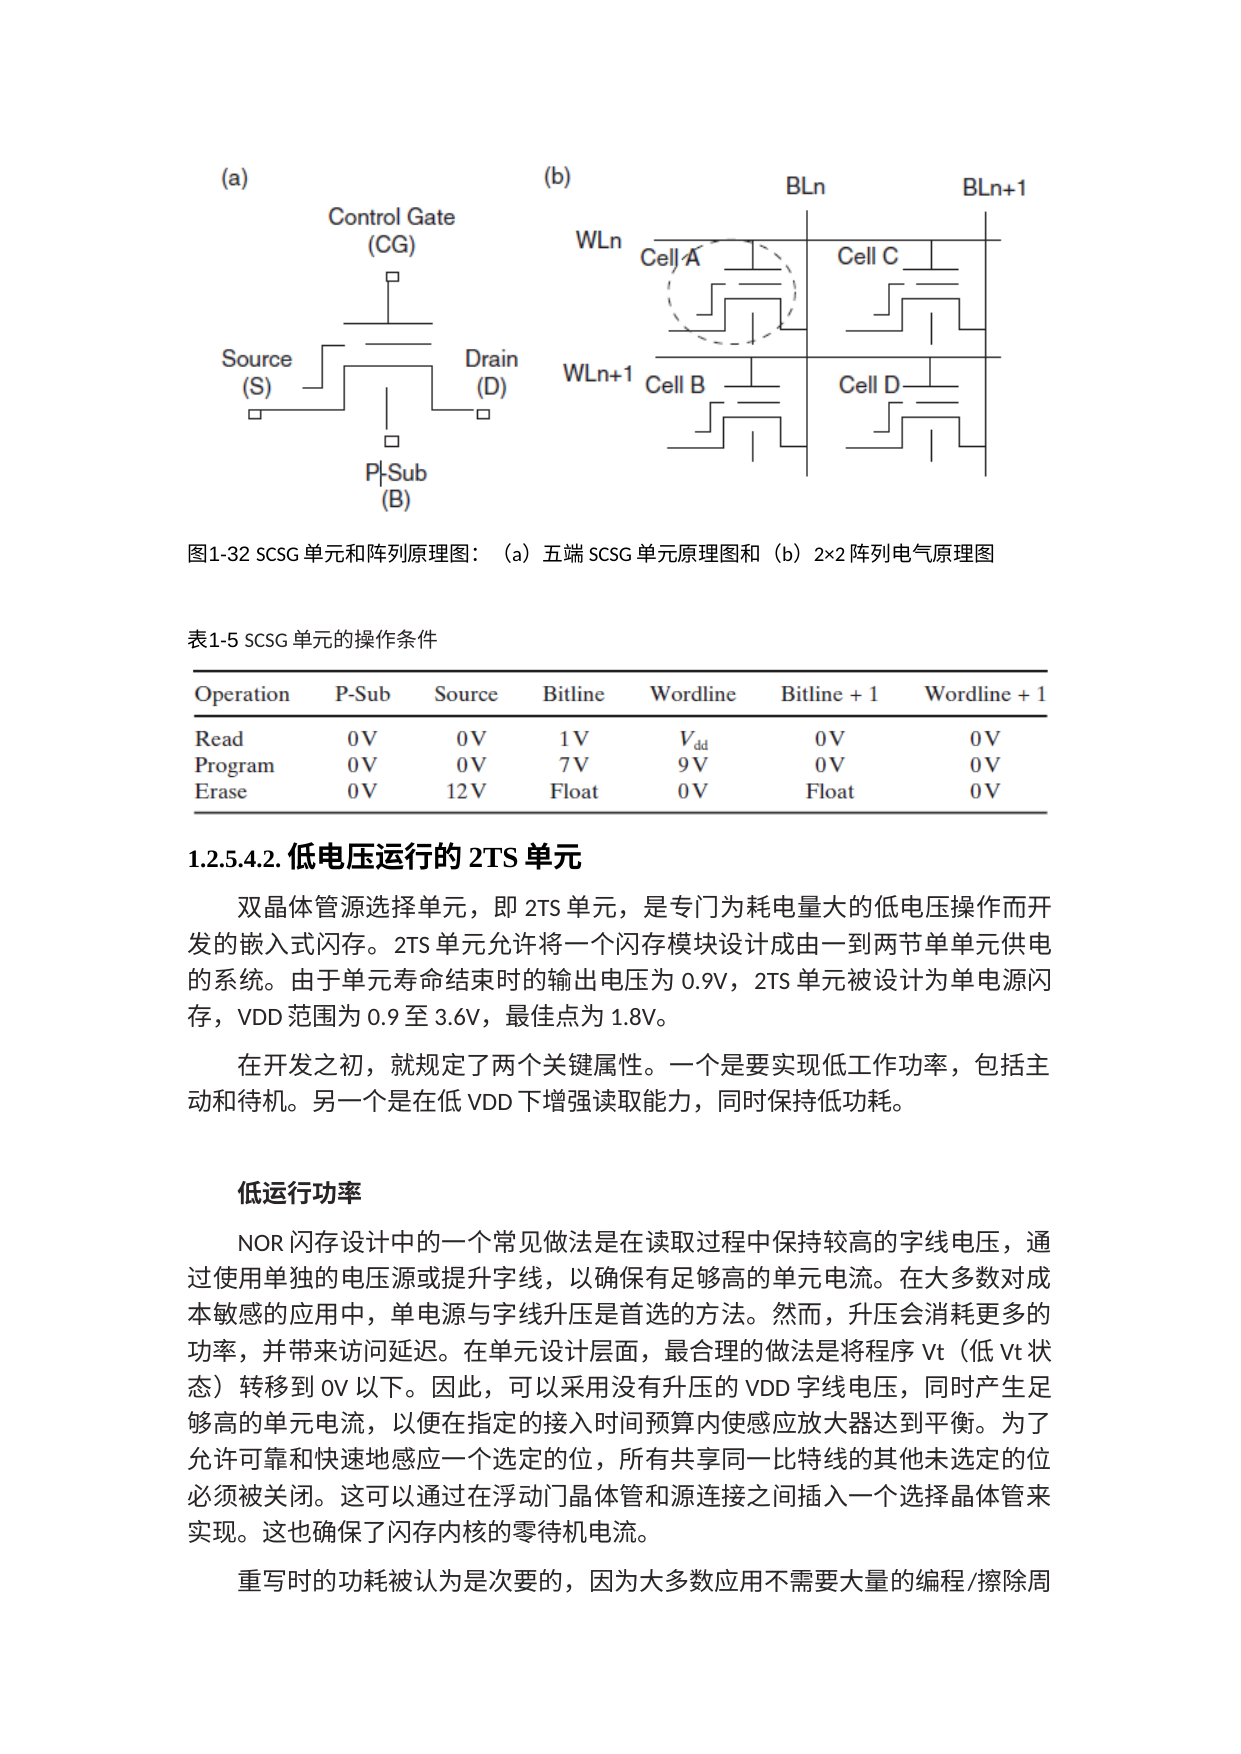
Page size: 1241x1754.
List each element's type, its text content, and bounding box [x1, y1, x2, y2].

text NOR闪存设计中的一个常见做法是在读取过程中保持较高的字线电压，通过使用单独的电压源或提升字线，以确保有足够高的单元电流。在大多数对成本敏感的应用中，单电源与字线升压是首选的方法。然而，升压会消耗更多的功率，并带来访问延迟。在单元设计层面，最合理的做法是将程序Vt（低Vt状态）转移到0V以下。因此，可以采用没有升压的VDD字线电压，同时产生足够高的单元电流，以便在指定的接入时间预算内使感应放大器达到平衡。为了允许可靠和快速地感应一个选定的位，所有共享同一比特线的其他未选定的位必须被关闭。这可以通过在浮动门晶体管和源连接之间插入一个选择晶体管来实现。这也确保了闪存内核的零待机电流。 [187, 1222, 1053, 1548]
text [187, 1561, 1053, 1597]
text 在开发之初，就规定了两个关键属性。一个是要实现低工作功率，包括主动和待机。另一个是在低VDD下增强读取能力，同时保持低功耗。 [187, 1045, 1053, 1118]
text 低运行功率 [187, 1173, 1053, 1210]
subtitle 低电压运行的2TS单元 [187, 833, 1053, 875]
text 双晶体管源选择单元，即2TS单元，是专门为耗电量大的低电压操作而开发的嵌入式闪存。2TS单元允许将一个闪存模块设计成由一到两节单单元供电的系统。由于单元寿命结束时的输出电压为0.9V，2TS单元被设计为单电源闪存，VDD范围为0.9至3.6V，最佳点为1.8V。 [187, 888, 1053, 1033]
picture [187, 150, 1054, 525]
picture [187, 666, 1054, 821]
